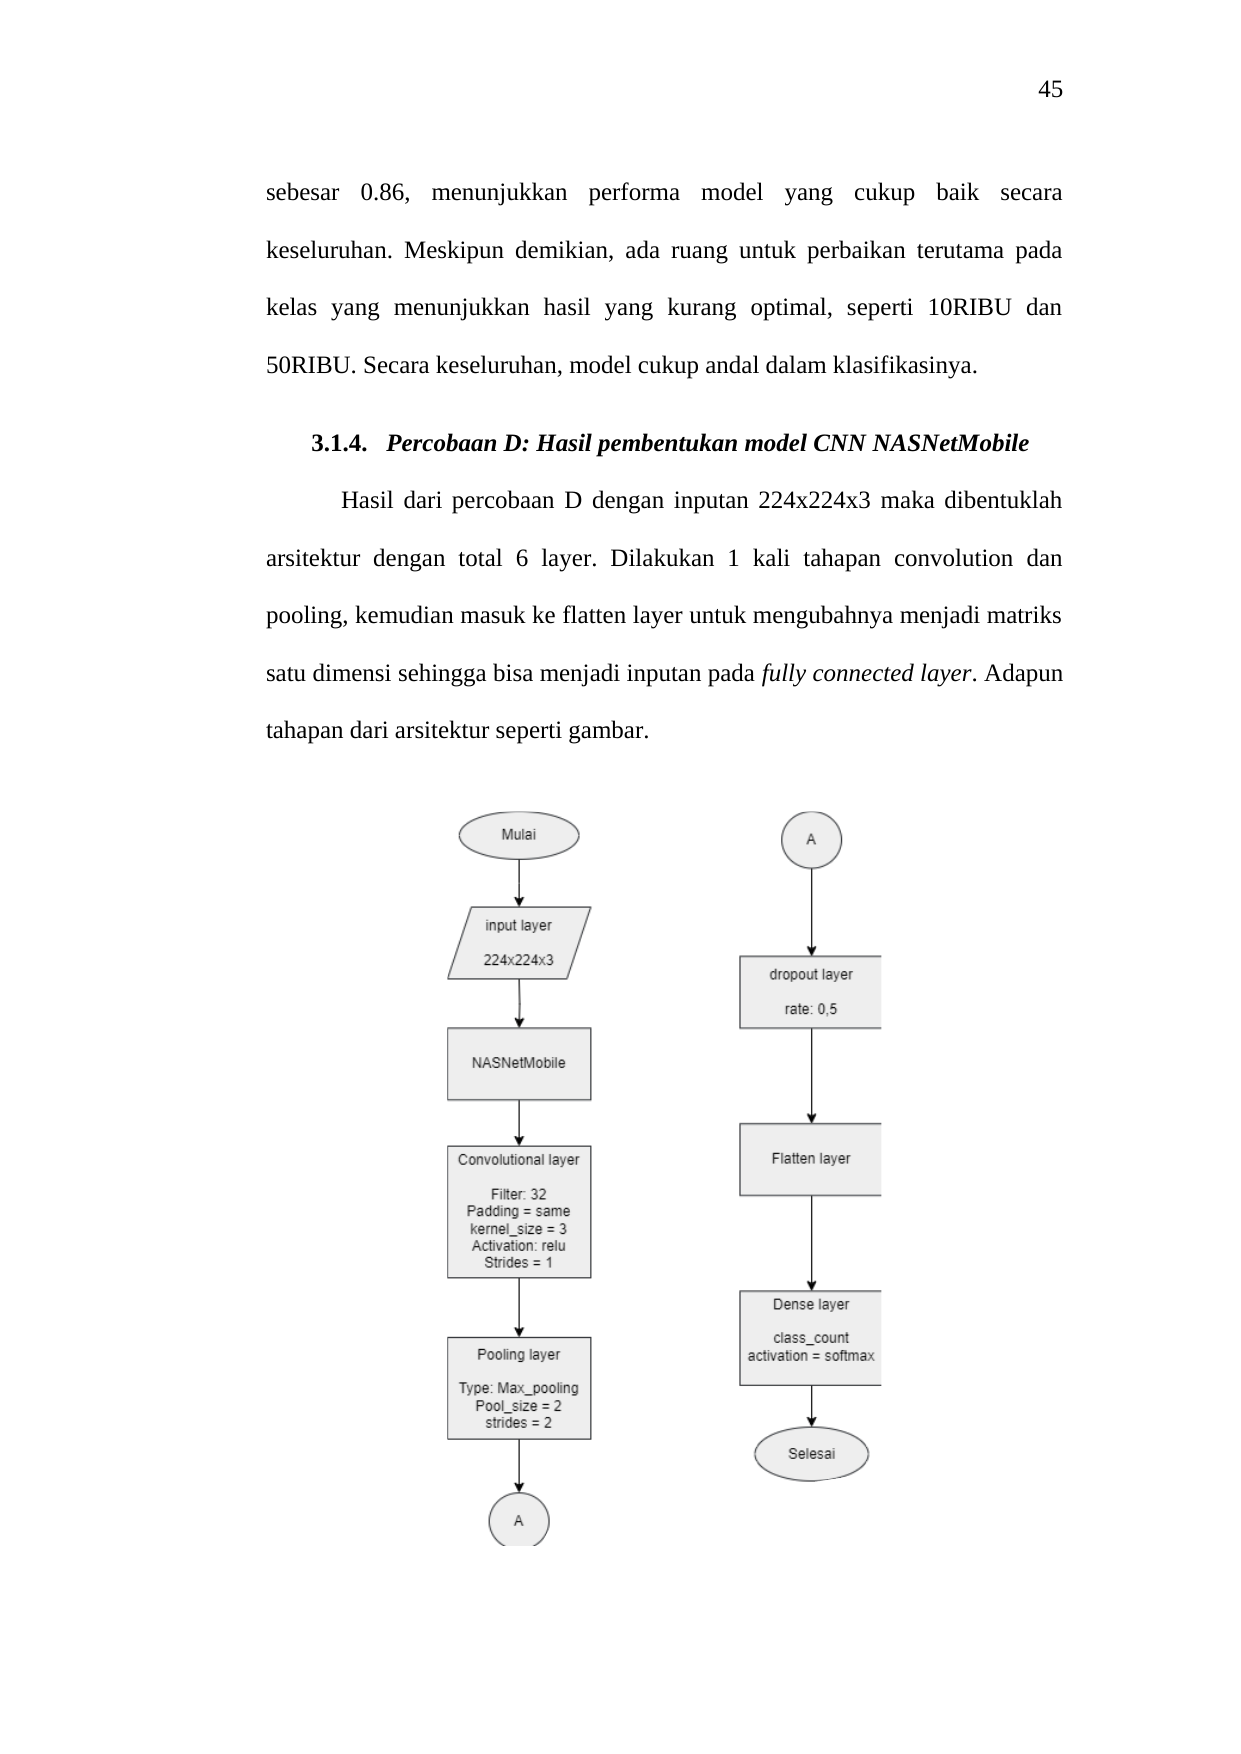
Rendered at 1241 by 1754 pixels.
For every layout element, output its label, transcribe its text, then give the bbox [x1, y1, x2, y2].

picture [447, 811, 882, 1545]
text Hasil dari percobaan D dengan inputan 224x224x3 maka dibentuklah arsitektur dengan total 6 layer. Dilakukan 1 kali tahapan convolution dan pooling, kemudian masuk ke flatten layer untuk mengubahnya menjadi matriks satu dimensi sehingga bisa menjadi inputan pada fully connected layer. Adapun tahapan dari arsitektur seperti gambar. [266, 486, 1063, 744]
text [266, 177, 1063, 378]
subtitle Percobaan D: Hasil pembentukan model CNN NASNetMobile [311, 428, 1063, 457]
